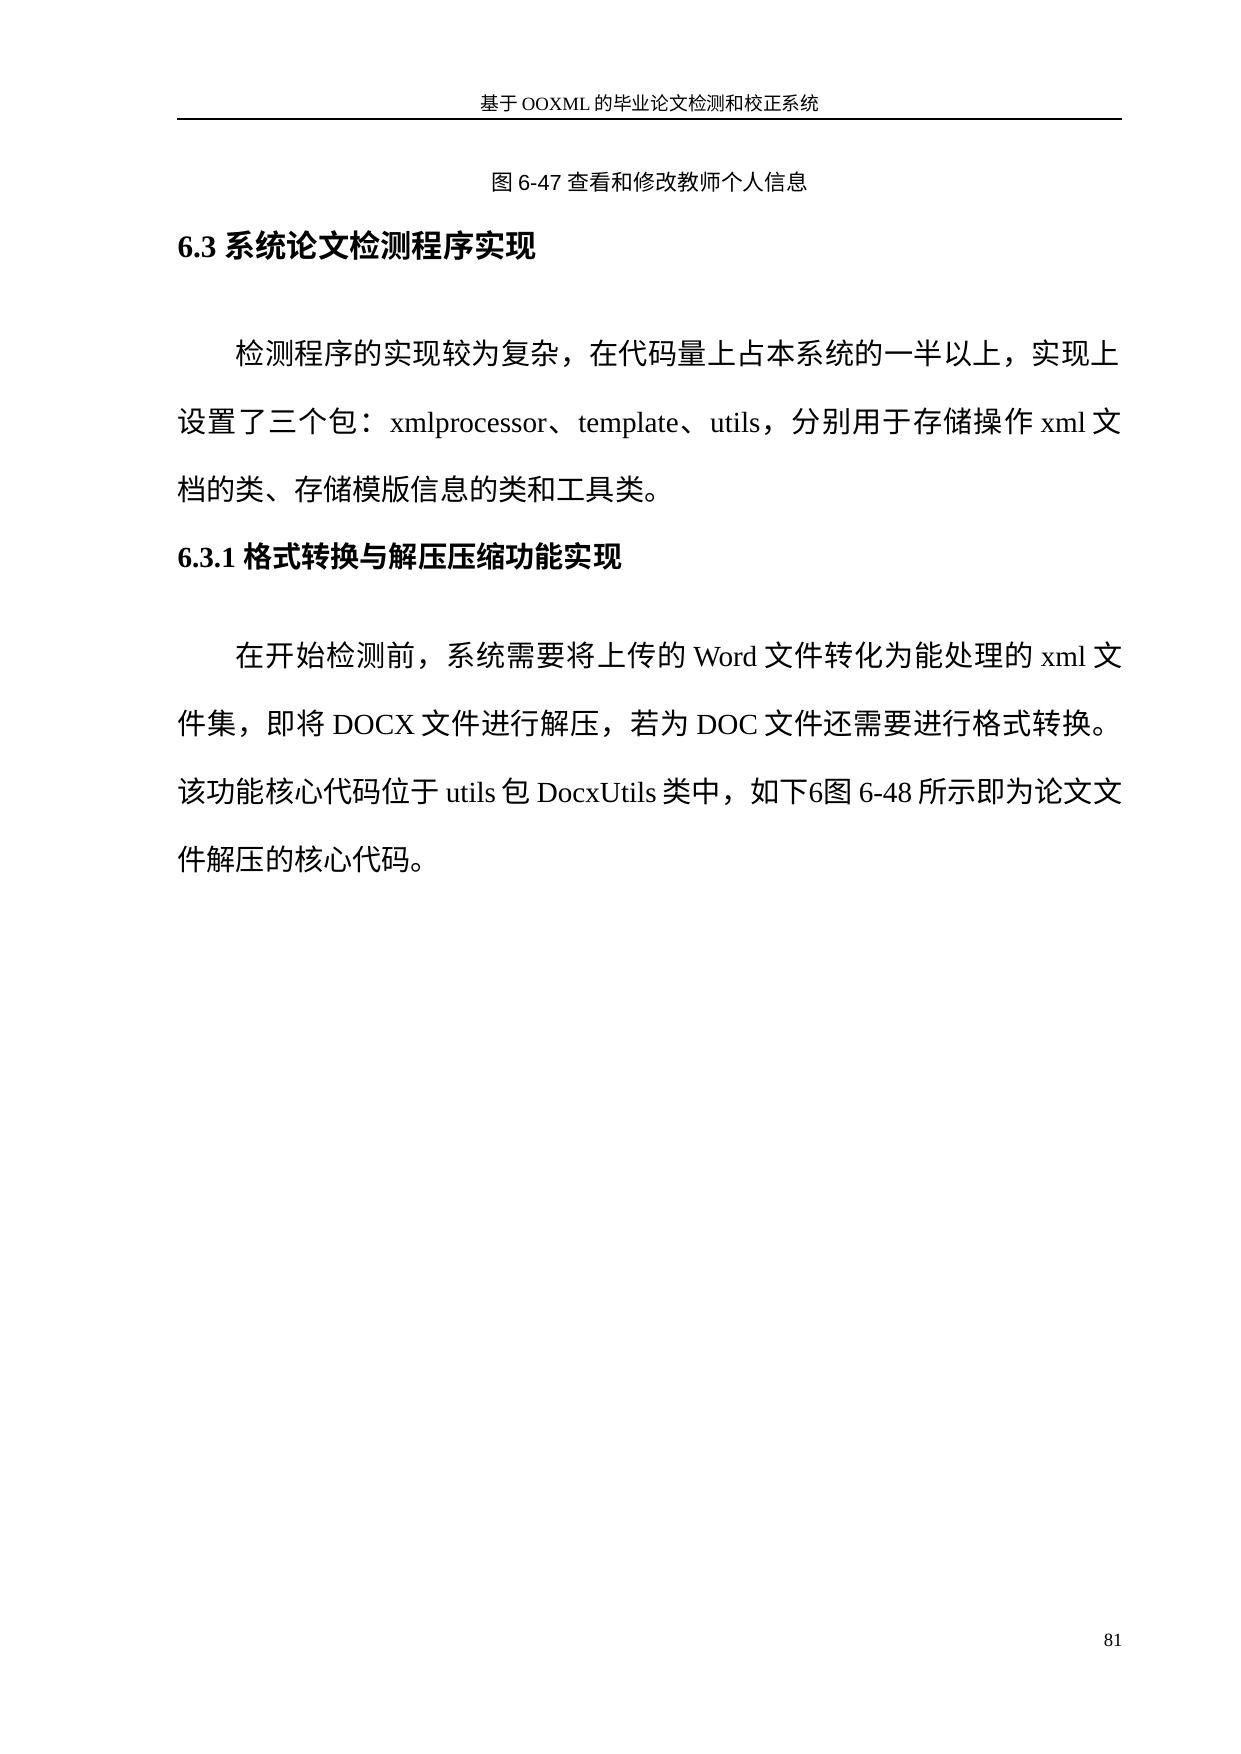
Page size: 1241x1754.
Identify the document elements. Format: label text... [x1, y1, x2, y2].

text 检测程序的实现较为复杂，在代码量上占本系统的一半以上，实现上设置了三个包：xmlprocessor、template、utils，分别用于存储操作xml文档的类、存储模版信息的类和工具类。 [177, 317, 1122, 521]
subtitle 系统论文检测程序实现 [177, 210, 1122, 278]
subtitle 格式转换与解压压缩功能实现 [177, 521, 1122, 589]
